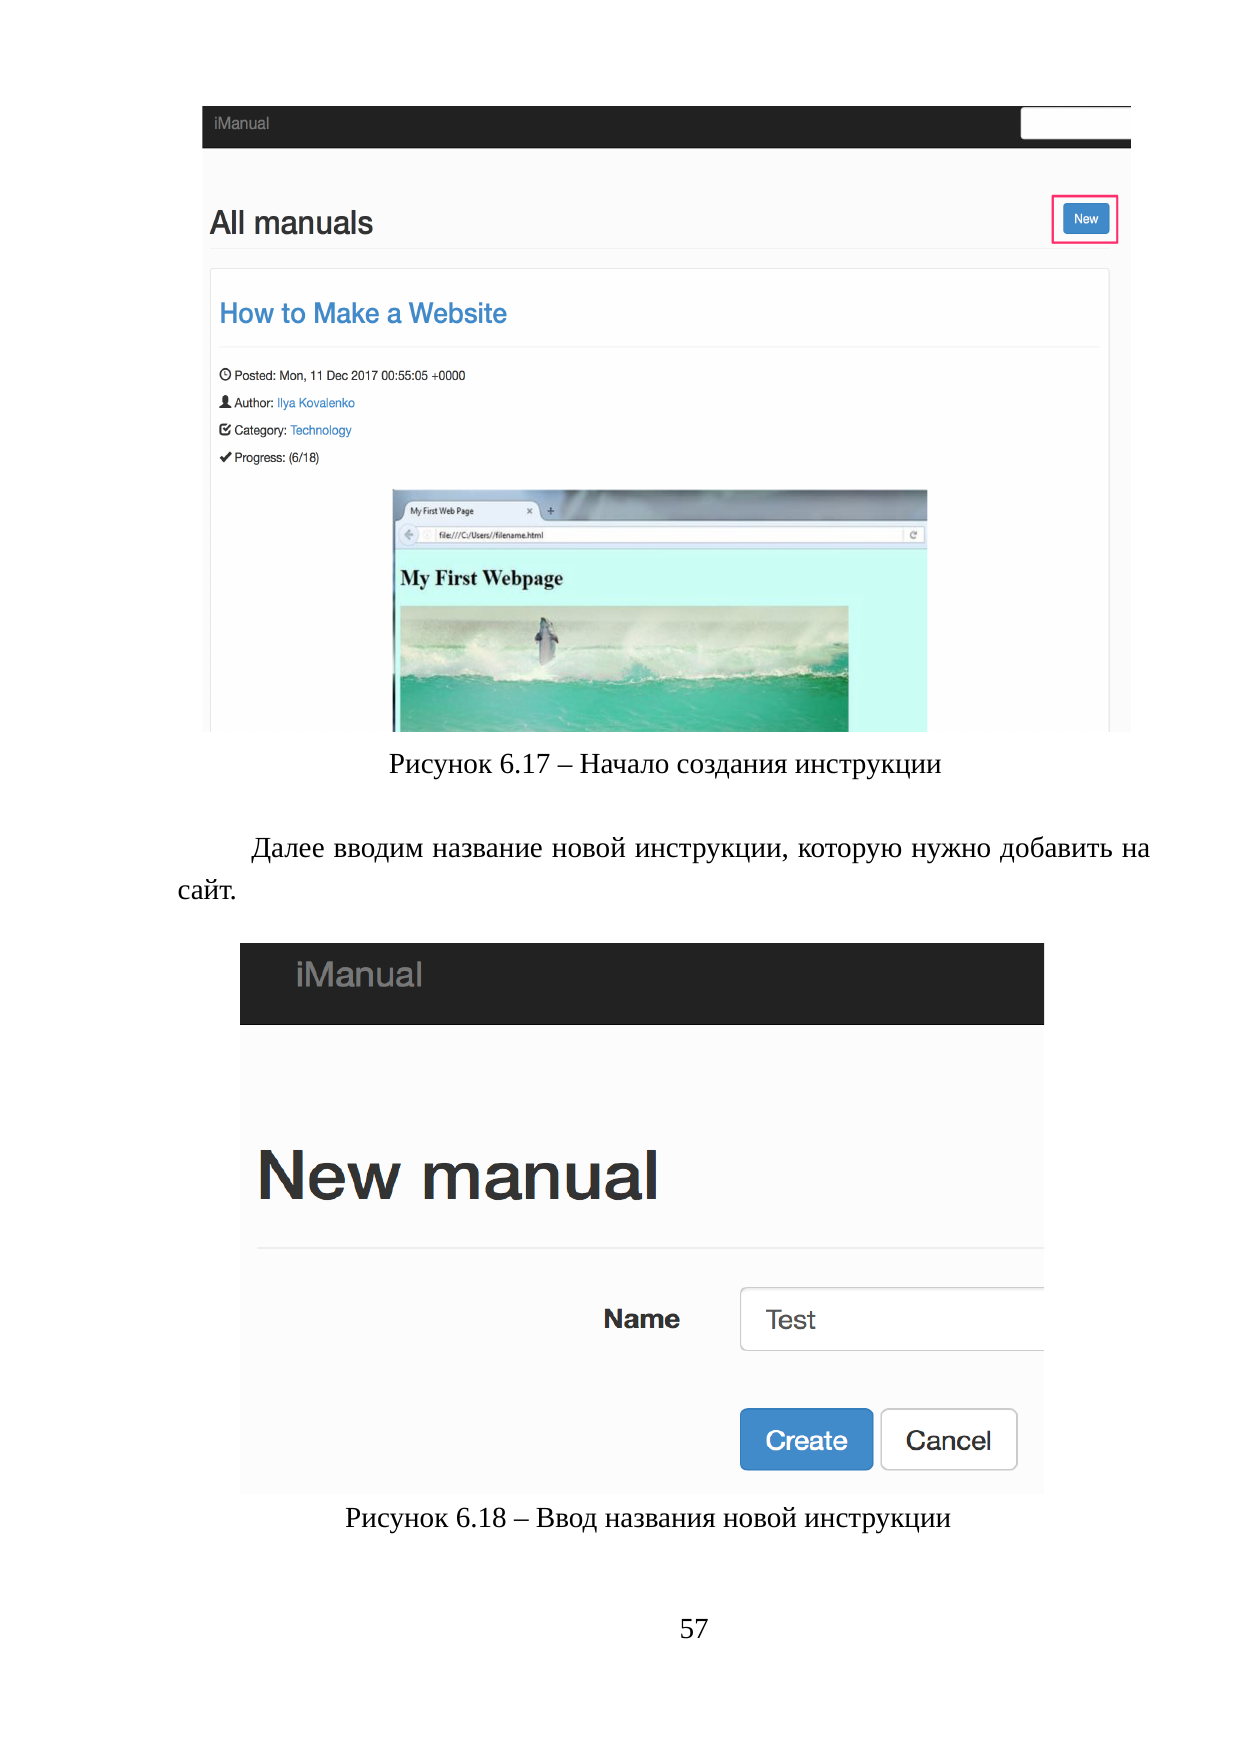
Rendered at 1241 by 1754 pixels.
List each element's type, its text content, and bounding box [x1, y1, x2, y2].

picture [202, 106, 1131, 732]
text Рисунок 6.18 – Ввод названия новой инструкции [177, 1500, 1152, 1533]
text Далее вводим название новой инструкции, которую нужно добавить на сайт. [177, 830, 1152, 905]
text Рисунок 6.17 – Начало создания инструкции [177, 746, 1152, 780]
picture [240, 943, 1045, 1494]
